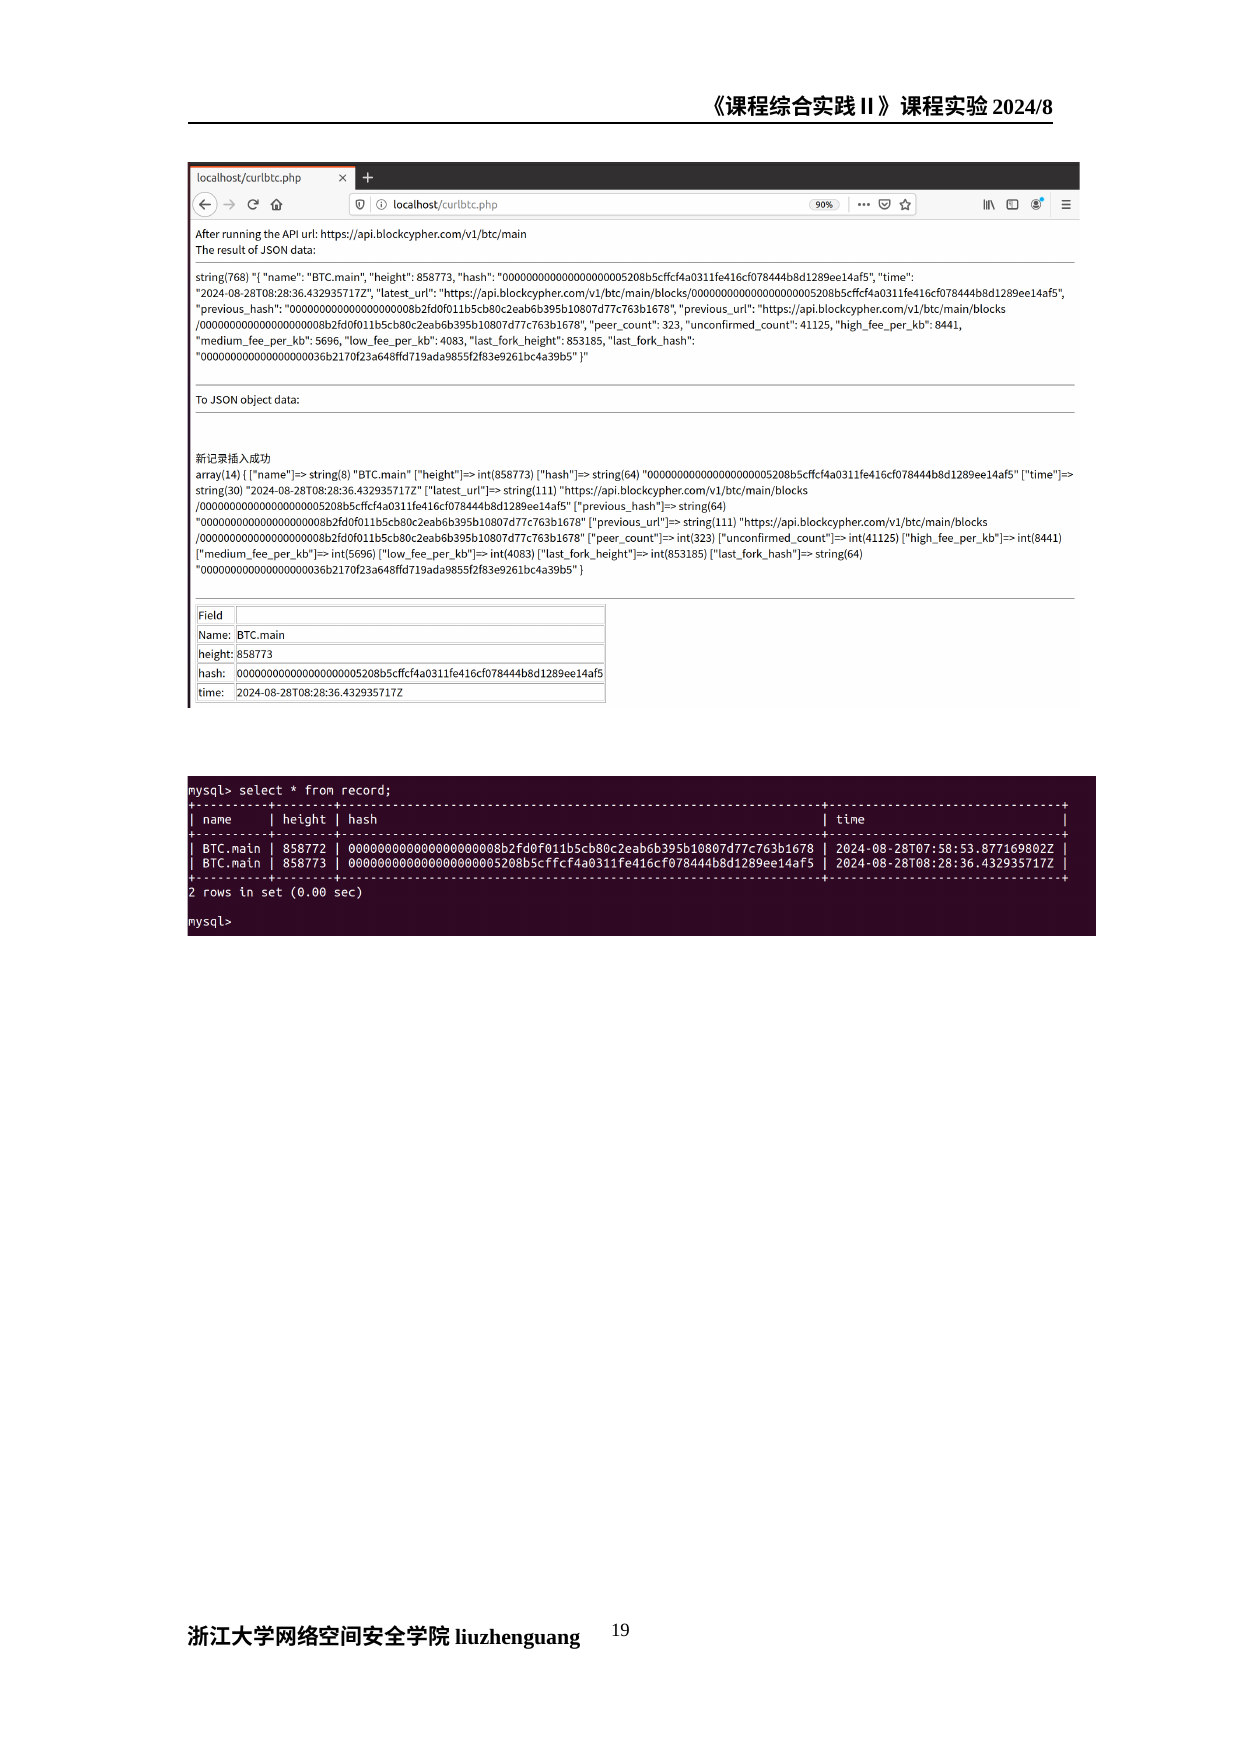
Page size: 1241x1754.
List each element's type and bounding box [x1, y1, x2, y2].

picture [187, 776, 1096, 936]
picture [187, 162, 1080, 708]
